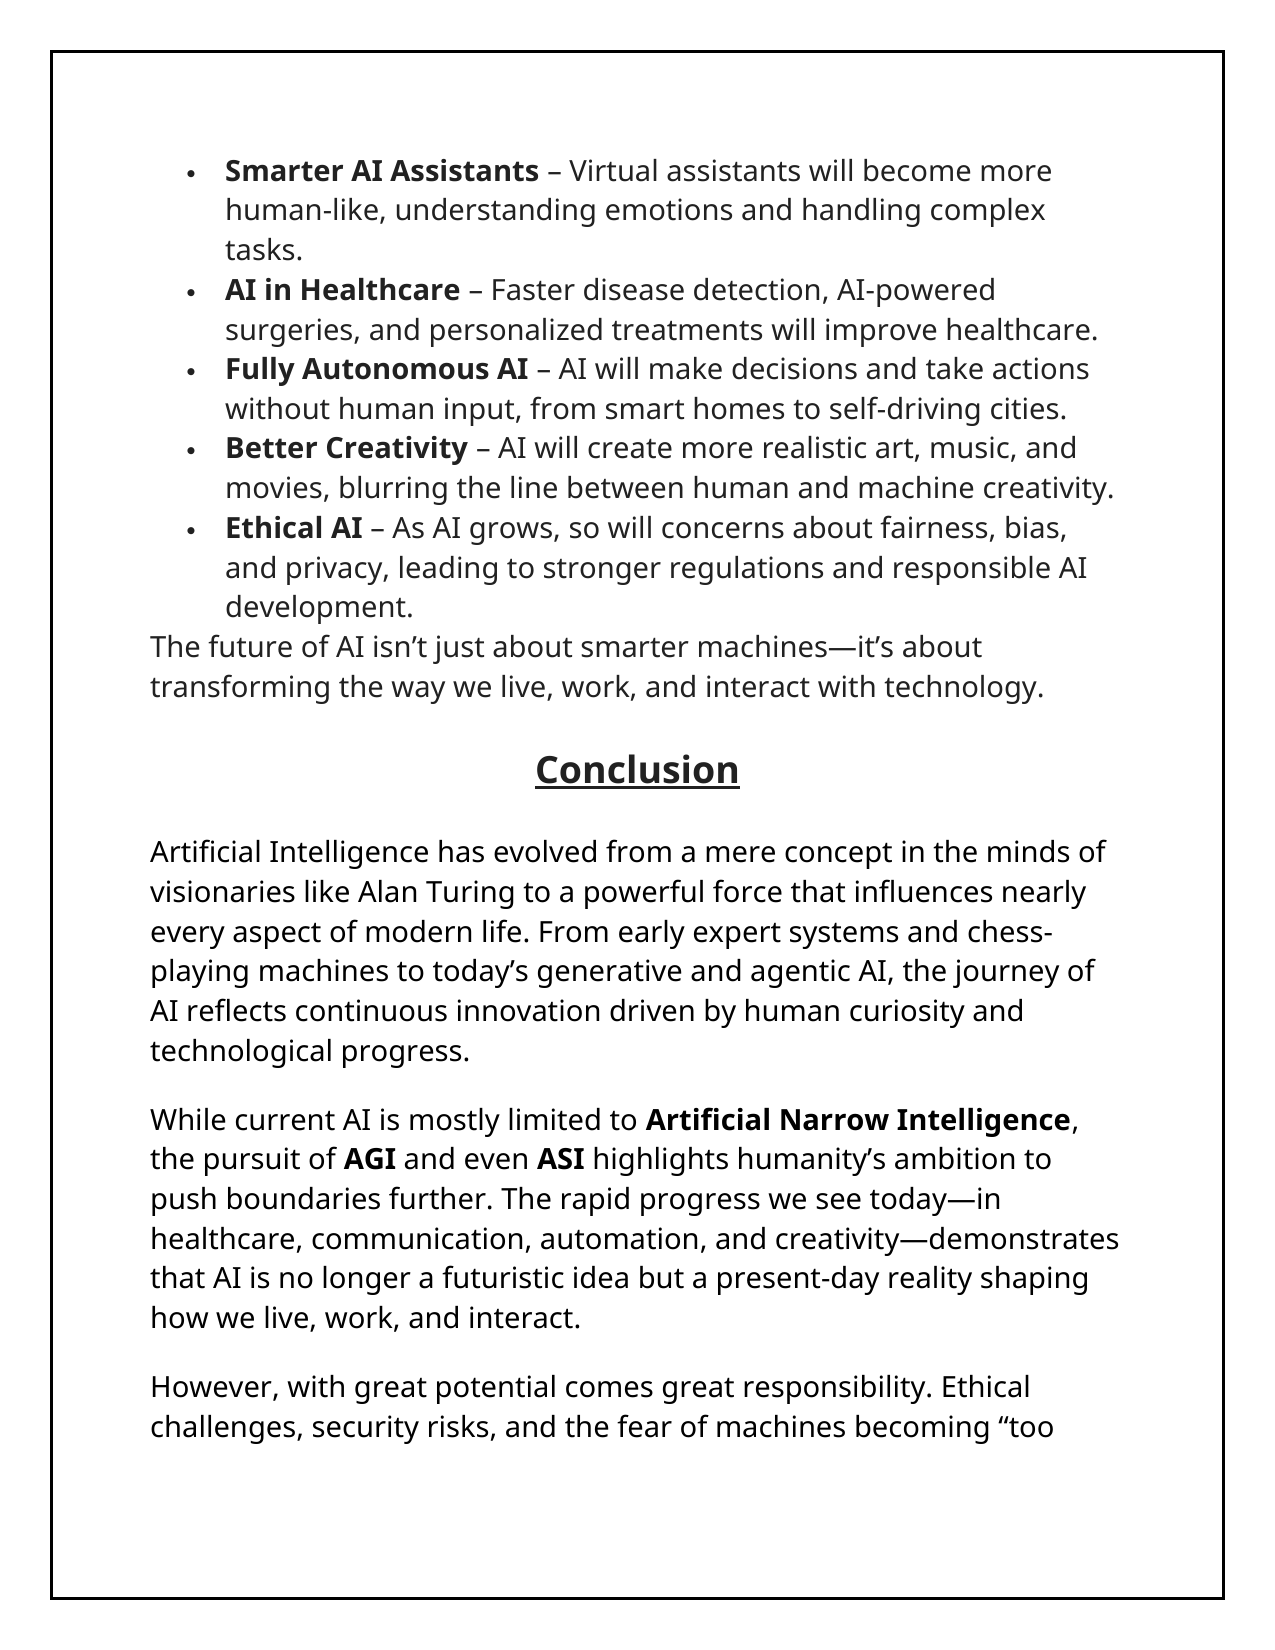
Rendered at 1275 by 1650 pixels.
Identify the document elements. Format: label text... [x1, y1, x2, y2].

text Artificial Intelligence has evolved from a mere concept in the minds of visionaries like Alan Turing to a powerful force that influences nearly every aspect of modern life. From early expert systems and chess-playing machines to today’s generative and agentic AI, the journey of AI reflects continuous innovation driven by human curiosity and technological progress. [150, 832, 1125, 1070]
list Better Creativity – AI will create more realistic art, music, and movies, blurring the line between human and machine creativity. [187, 428, 1125, 507]
list Smarter AI Assistants – Virtual assistants will become more human-like, understanding emotions and handling complex tasks. [187, 150, 1125, 269]
list AI in Healthcare – Faster disease detection, AI-powered surgeries, and personalized treatments will improve healthcare. [187, 269, 1125, 348]
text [150, 1366, 1125, 1446]
list Ethical AI – As AI grows, so will concerns about fairness, bias, and privacy, leading to stronger regulations and responsible AI development. [187, 507, 1125, 626]
text The future of AI isn’t just about smarter machines—it’s about transforming the way we live, work, and interact with technology. [150, 626, 1125, 706]
text Conclusion [150, 743, 1125, 794]
text While current AI is mostly limited to Artificial Narrow Intelligence, the pursuit of AGI and even ASI highlights humanity’s ambition to push boundaries further. The rapid progress we see today—in healthcare, communication, automation, and creativity—demonstrates that AI is no longer a futuristic idea but a present-day reality shaping how we live, work, and interact. [150, 1099, 1125, 1337]
list Fully Autonomous AI – AI will make decisions and take actions without human input, from smart homes to self-driving cities. [187, 348, 1125, 428]
